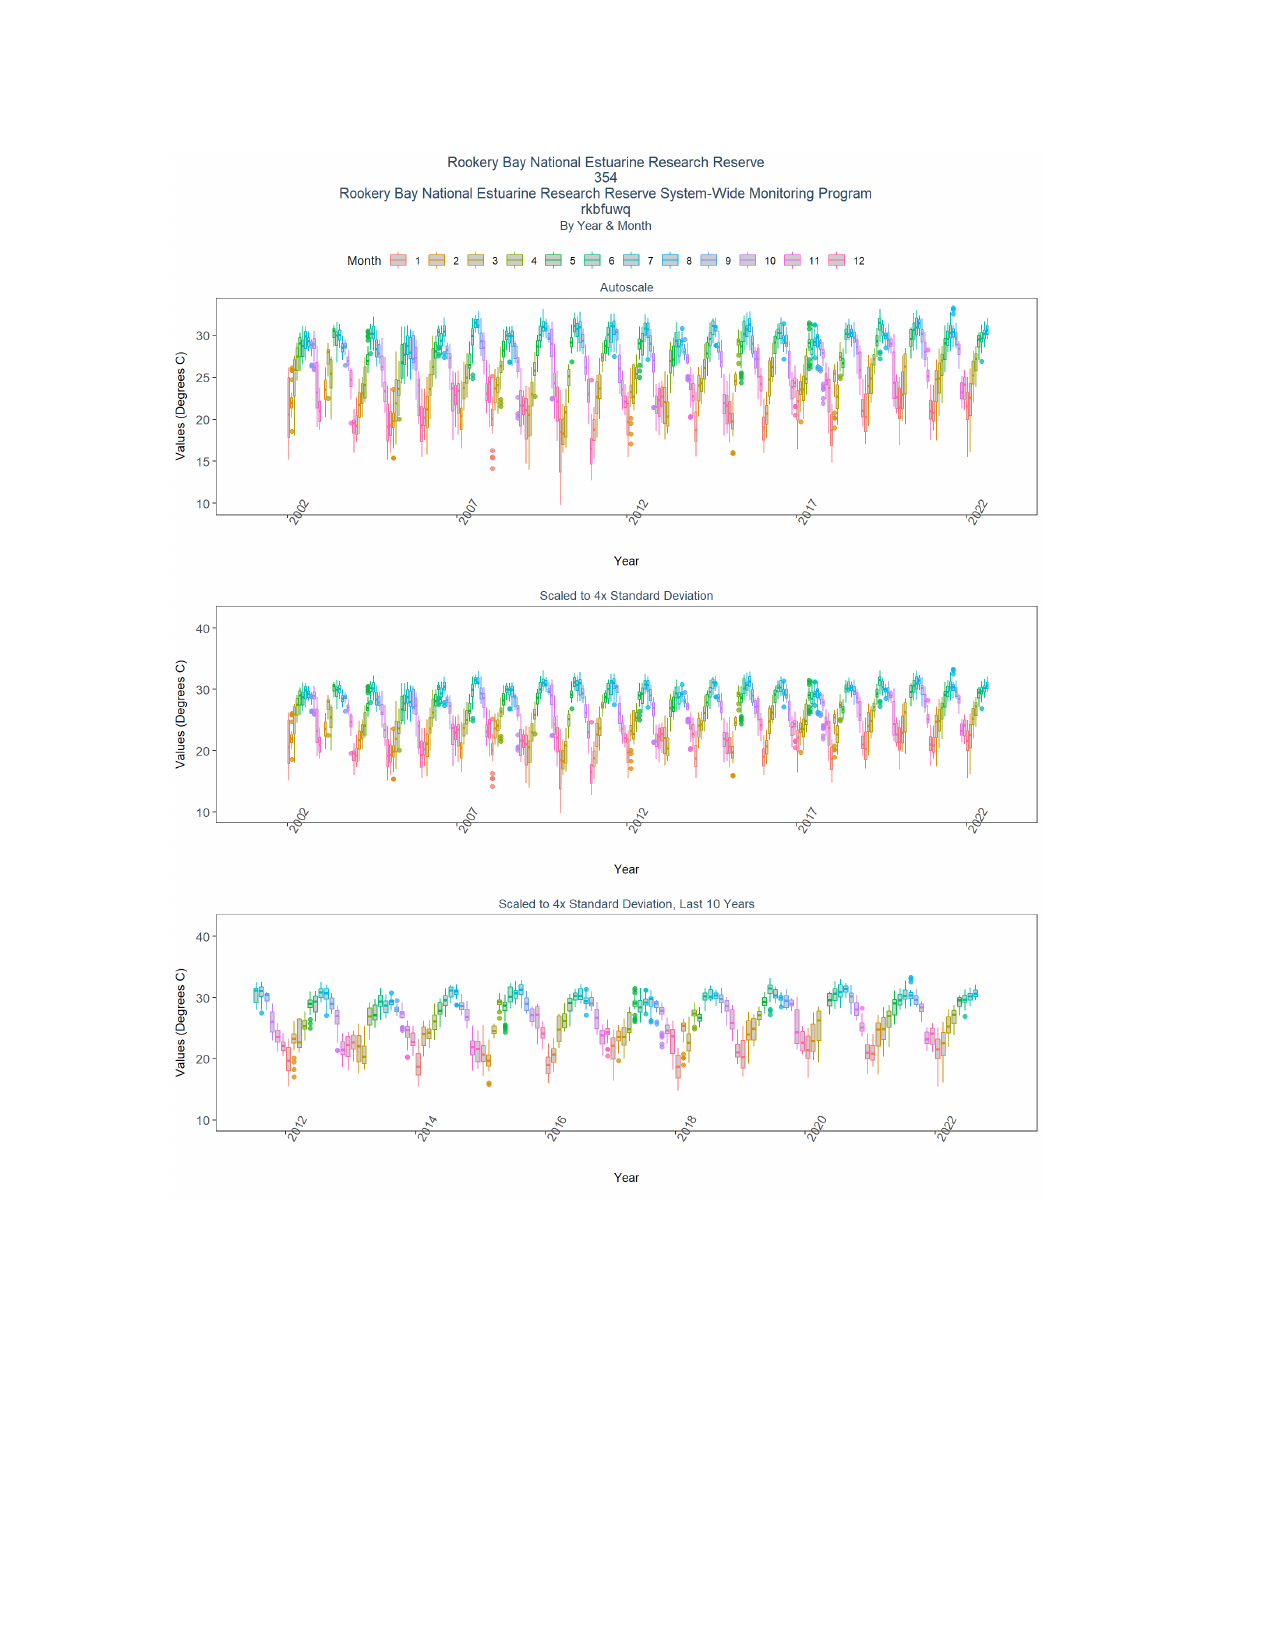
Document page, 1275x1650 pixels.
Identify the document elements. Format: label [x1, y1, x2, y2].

picture [168, 150, 1044, 1200]
